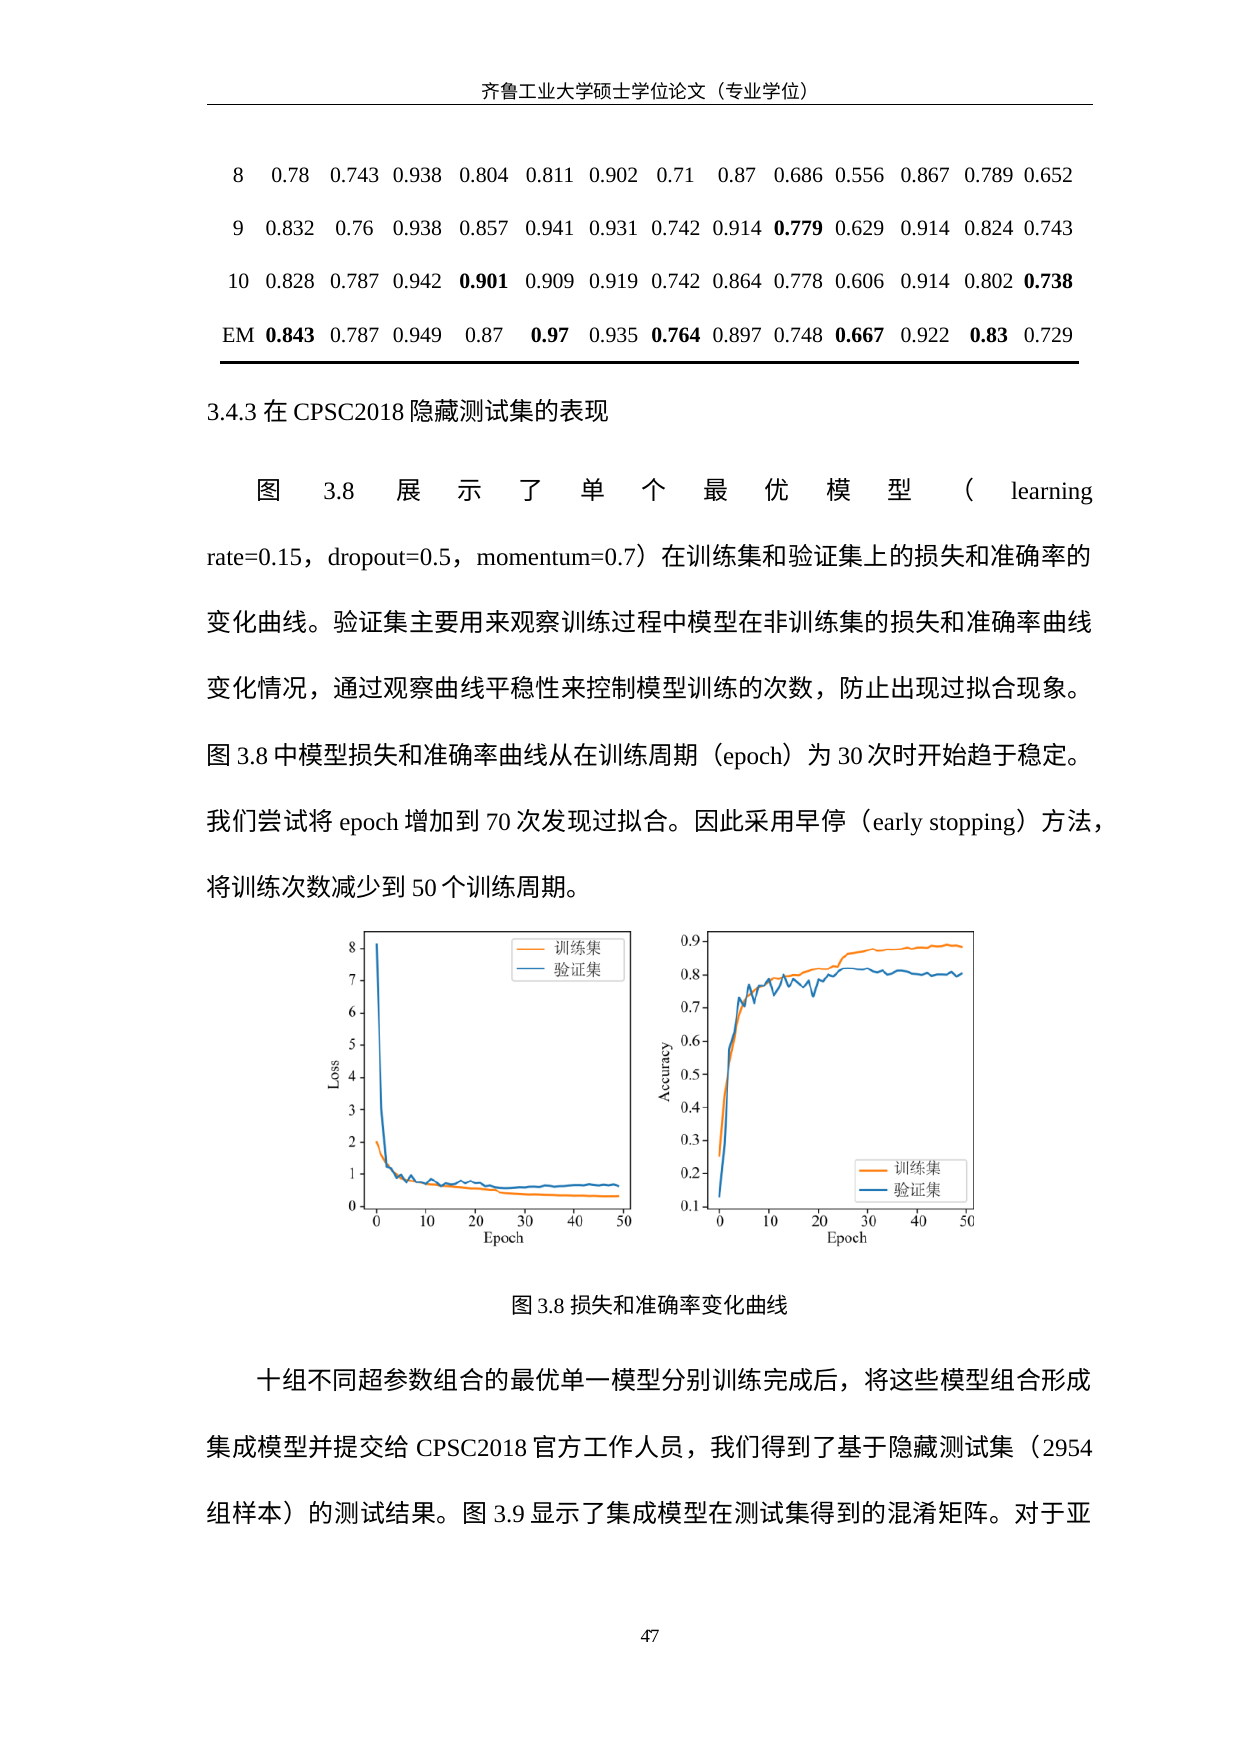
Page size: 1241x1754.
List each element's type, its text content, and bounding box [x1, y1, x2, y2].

table_cell 0.76 [324, 201, 384, 254]
table_cell 0.652 [1018, 148, 1079, 201]
table_cell 0.901 [450, 255, 517, 308]
table_cell 0.843 [256, 308, 324, 361]
table_cell 0.778 [768, 255, 829, 308]
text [207, 1346, 1093, 1544]
table_cell 0.748 [768, 308, 829, 361]
table_cell 0.857 [450, 201, 517, 254]
table_cell 0.789 [960, 148, 1017, 201]
table_cell 0.931 [582, 201, 645, 254]
table_cell 0.743 [1018, 201, 1079, 254]
table_cell 0.938 [384, 201, 450, 254]
table_cell 0.686 [768, 148, 829, 201]
table_cell 0.97 [518, 308, 582, 361]
text 3.4.3 在CPSC2018隐藏测试集的表现 [207, 376, 1093, 443]
table_cell 0.743 [324, 148, 384, 201]
table_cell EM [220, 308, 256, 361]
table_cell 0.606 [829, 255, 890, 308]
table_cell 0.667 [829, 308, 890, 361]
table_cell 0.864 [706, 255, 767, 308]
table_cell 8 [220, 148, 256, 201]
table_cell 0.909 [518, 255, 582, 308]
table_cell 0.902 [582, 148, 645, 201]
table_cell 0.629 [829, 201, 890, 254]
table_cell 0.914 [706, 201, 767, 254]
table_cell 0.738 [1018, 255, 1079, 308]
table_cell 0.779 [768, 201, 829, 254]
table_cell 0.764 [645, 308, 706, 361]
table_cell 0.922 [890, 308, 960, 361]
table_cell 0.87 [706, 148, 767, 201]
table_cell 0.71 [645, 148, 706, 201]
table_cell 0.919 [582, 255, 645, 308]
table_cell 0.83 [960, 308, 1017, 361]
table_cell 0.729 [1018, 308, 1079, 361]
table_cell 0.935 [582, 308, 645, 361]
table_cell 0.828 [256, 255, 324, 308]
table_cell 0.742 [645, 255, 706, 308]
table_cell 0.802 [960, 255, 1017, 308]
table_cell 0.742 [645, 201, 706, 254]
table_cell 0.87 [450, 308, 517, 361]
table_cell 0.804 [450, 148, 517, 201]
table_cell 0.914 [890, 255, 960, 308]
table_cell 0.938 [384, 148, 450, 201]
table_cell 0.787 [324, 308, 384, 361]
table_cell 0.942 [384, 255, 450, 308]
table_cell 0.824 [960, 201, 1017, 254]
table_cell 0.832 [256, 201, 324, 254]
table_cell 0.914 [890, 201, 960, 254]
table_cell 0.787 [324, 255, 384, 308]
table_cell 0.811 [518, 148, 582, 201]
table_cell 0.867 [890, 148, 960, 201]
table_cell 0.78 [256, 148, 324, 201]
table_cell 0.897 [706, 308, 767, 361]
text 图3.8 损失和准确率变化曲线 [207, 1288, 1093, 1321]
table_cell 10 [220, 255, 256, 308]
table_cell 0.941 [518, 201, 582, 254]
table_cell 9 [220, 201, 256, 254]
table_cell 0.949 [384, 308, 450, 361]
table_cell 0.556 [829, 148, 890, 201]
picture [325, 931, 974, 1247]
text 图3.8展示了单个最优模型（learning rate=0.15，dropout=0.5，momentum=0.7）在训练集和验证集上的损失和准确率的变化曲线。验证集主要用来观察训练过程中模型在非训练集的损失和准确率曲线变化情况，通过观察曲线平稳性来控制模型训练的次数，防止出现过拟合现象。图3.8中模型损失和准确率曲线从在训练周期（epoch）为30次时开始趋于稳定。我们尝试将epoch增加到70次发现过拟合。因此采用早停（early stopping）方法，将训练次数减少到50个训练周期。 [207, 455, 1093, 919]
